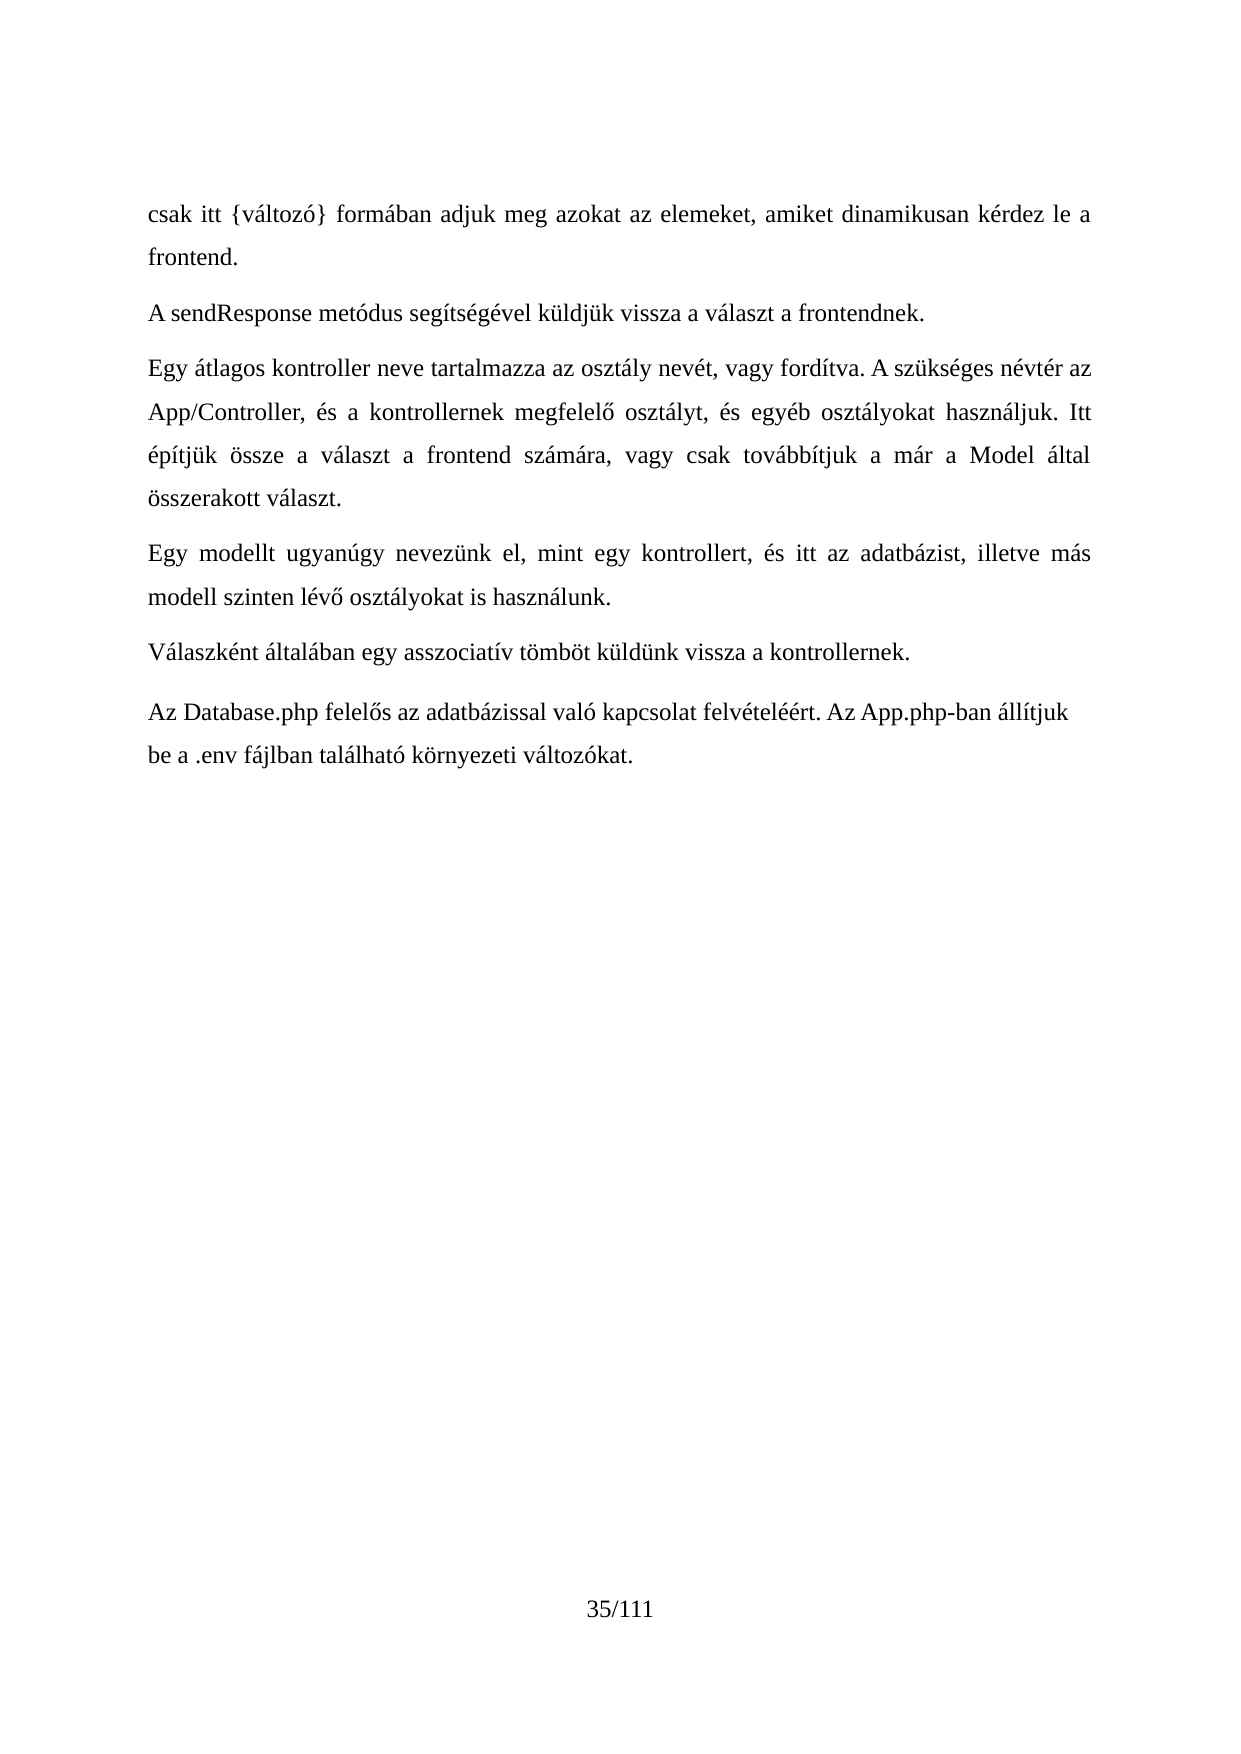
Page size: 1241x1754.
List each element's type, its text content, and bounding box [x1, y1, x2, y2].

text Az Database.php felelős az adatbázissal való kapcsolat felvételéért. Az App.php-ban állítjuk be a .env fájlban található környezeti változókat. [148, 697, 1092, 769]
text Válaszként általában egy asszociatív tömböt küldünk vissza a kontrollernek. [148, 637, 1092, 666]
text Egy átlagos kontroller neve tartalmazza az osztály nevét, vagy fordítva. A szükséges névtér az App/Controller, és a kontrollernek megfelelő osztályt, és egyéb osztályokat használjuk. Itt építjük össze a választ a frontend számára, vagy csak továbbítjuk a már a Model által összerakott választ. [148, 353, 1092, 512]
text Egy modellt ugyanúgy nevezünk el, mint egy kontrollert, és itt az adatbázist, illetve más modell szinten lévő osztályokat is használunk. [148, 538, 1092, 610]
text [148, 199, 1092, 271]
text A sendResponse metódus segítségével küldjük vissza a választ a frontendnek. [148, 298, 1092, 327]
